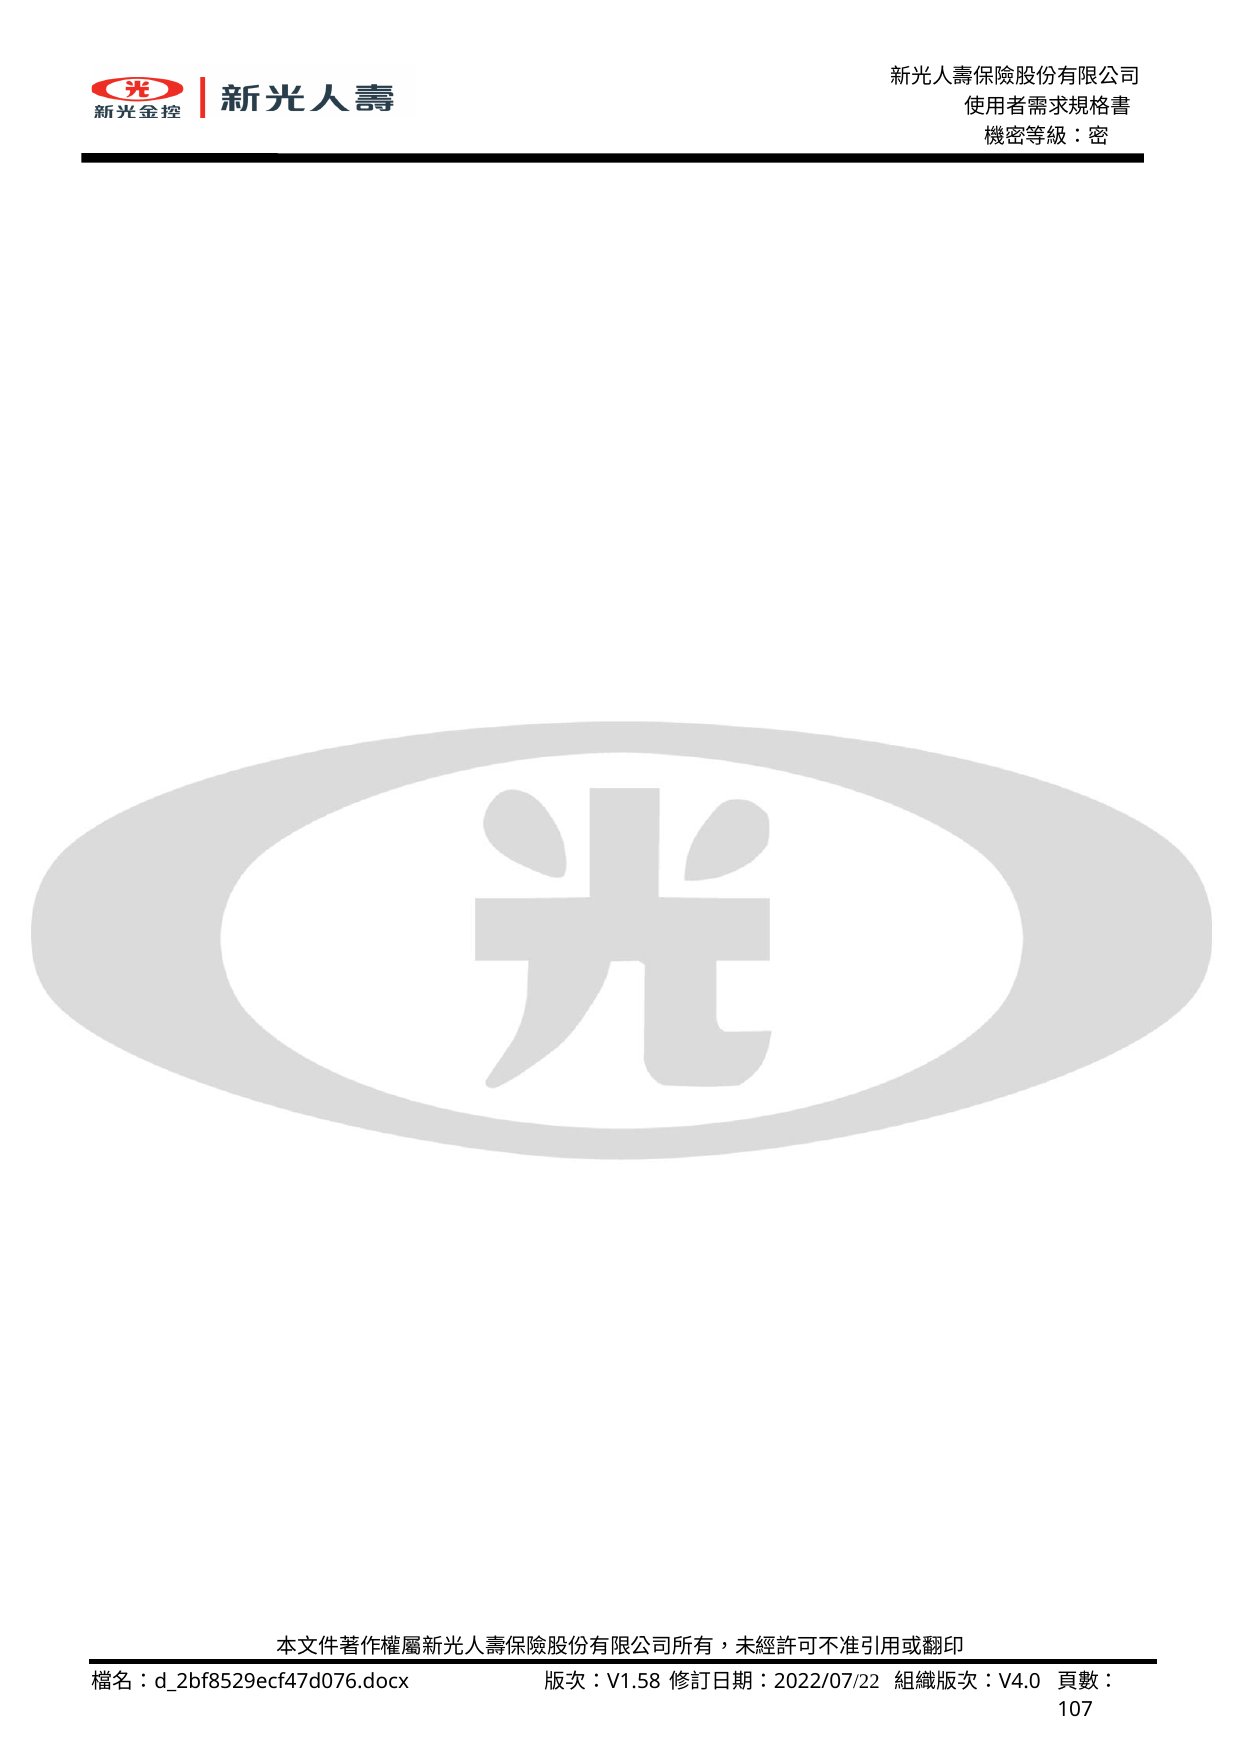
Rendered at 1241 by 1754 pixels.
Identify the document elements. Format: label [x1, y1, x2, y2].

picture [25, 713, 1215, 1166]
picture [91, 61, 417, 118]
